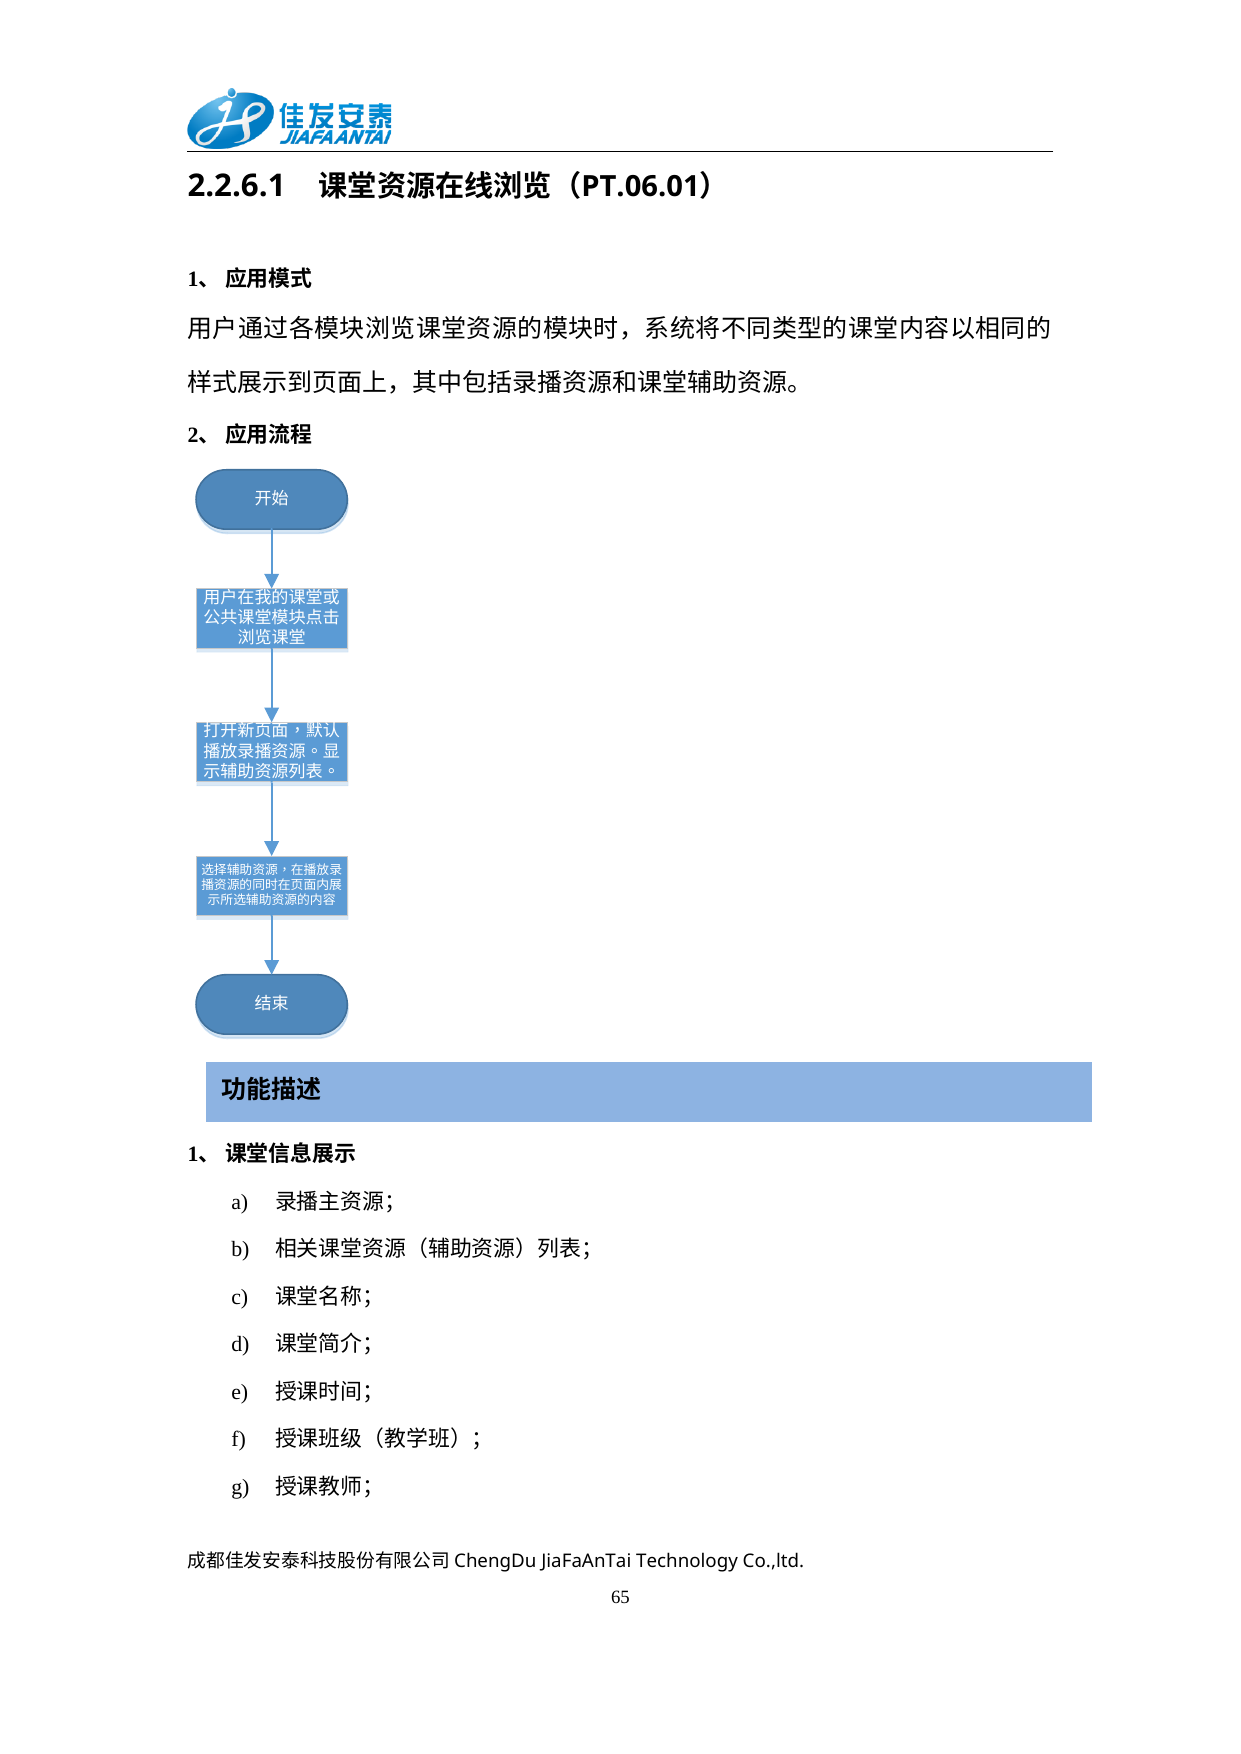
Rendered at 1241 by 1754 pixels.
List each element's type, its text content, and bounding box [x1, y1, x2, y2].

picture [187, 88, 392, 149]
list 授课时间； [231, 1374, 1053, 1405]
list 授课班级（教学班）； [231, 1421, 1053, 1453]
list 应用模式 [187, 261, 1053, 292]
subtitle 课堂资源在线浏览（PT.06.01） [187, 163, 1053, 206]
list 相关课堂资源（辅助资源）列表； [231, 1231, 1053, 1263]
list 录播主资源； [231, 1184, 1053, 1215]
list 课堂名称； [231, 1279, 1053, 1310]
list 应用流程 [187, 417, 1053, 449]
list 课堂简介； [231, 1326, 1053, 1358]
list 授课教师； [231, 1469, 1053, 1500]
list 课堂信息展示 [187, 1136, 1053, 1168]
text 用户通过各模块浏览课堂资源的模块时，系统将不同类型的课堂内容以相同的样式展示到页面上，其中包括录播资源和课堂辅助资源。 [187, 308, 1053, 399]
